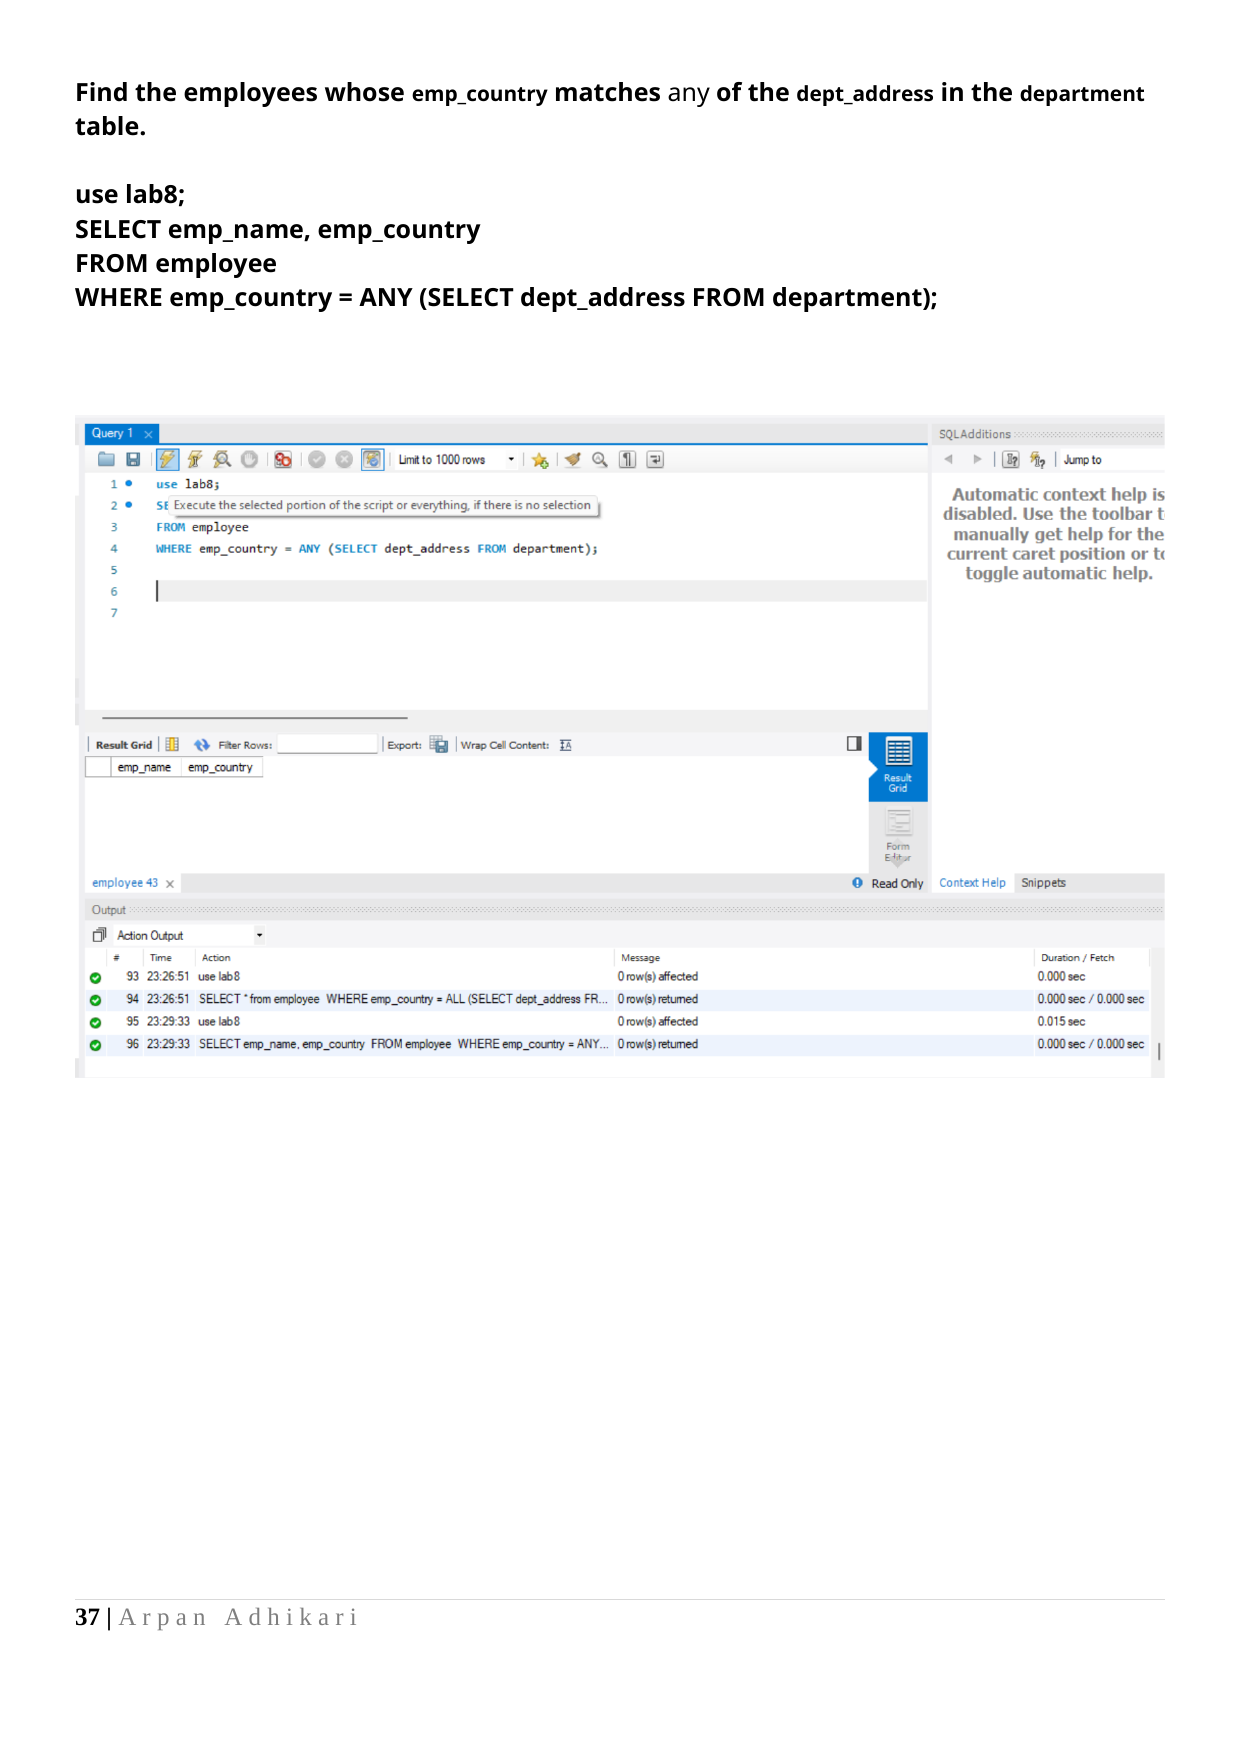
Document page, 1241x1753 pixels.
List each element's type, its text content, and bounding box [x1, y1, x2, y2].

text Find the employees whose emp_country matches any of the dept_address in the department table. [75, 75, 1165, 143]
text WHERE emp_country = ANY (SELECT dept_address FROM department); [75, 279, 1165, 313]
text FROM employee [75, 245, 1165, 279]
picture [75, 415, 1165, 1078]
text use lab8; [75, 177, 1165, 211]
text SELECT emp_name, emp_country [75, 211, 1165, 245]
